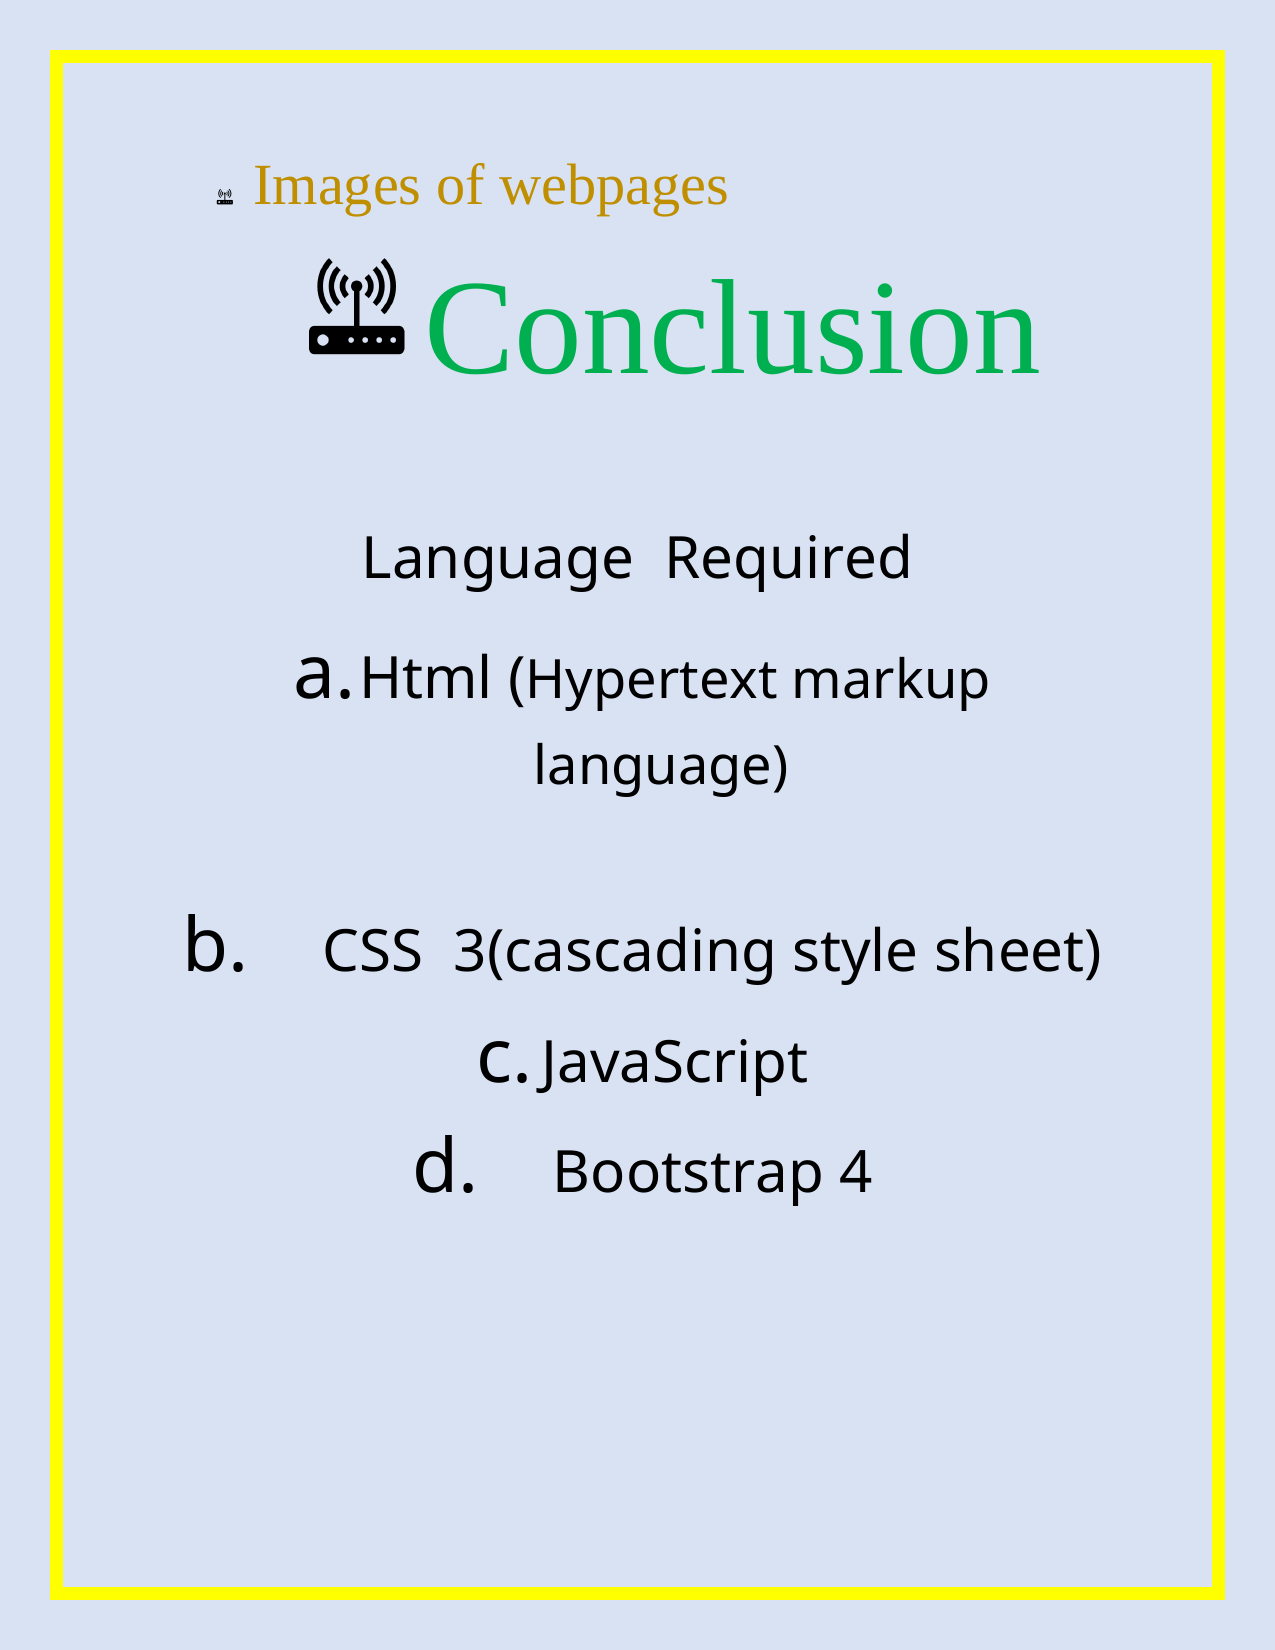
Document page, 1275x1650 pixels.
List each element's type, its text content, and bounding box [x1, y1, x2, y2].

list JavaScript [159, 1002, 1125, 1104]
picture [216, 188, 234, 205]
text Conclusion [187, 239, 1125, 403]
list Bootstrap 4 [159, 1112, 1125, 1214]
picture [289, 239, 424, 374]
list Images of webpages [216, 150, 1125, 217]
text Language Required [150, 516, 1125, 595]
list CSS 3(cascading style sheet) [159, 892, 1125, 994]
list Html (Hypertext markup language) [159, 618, 1125, 800]
